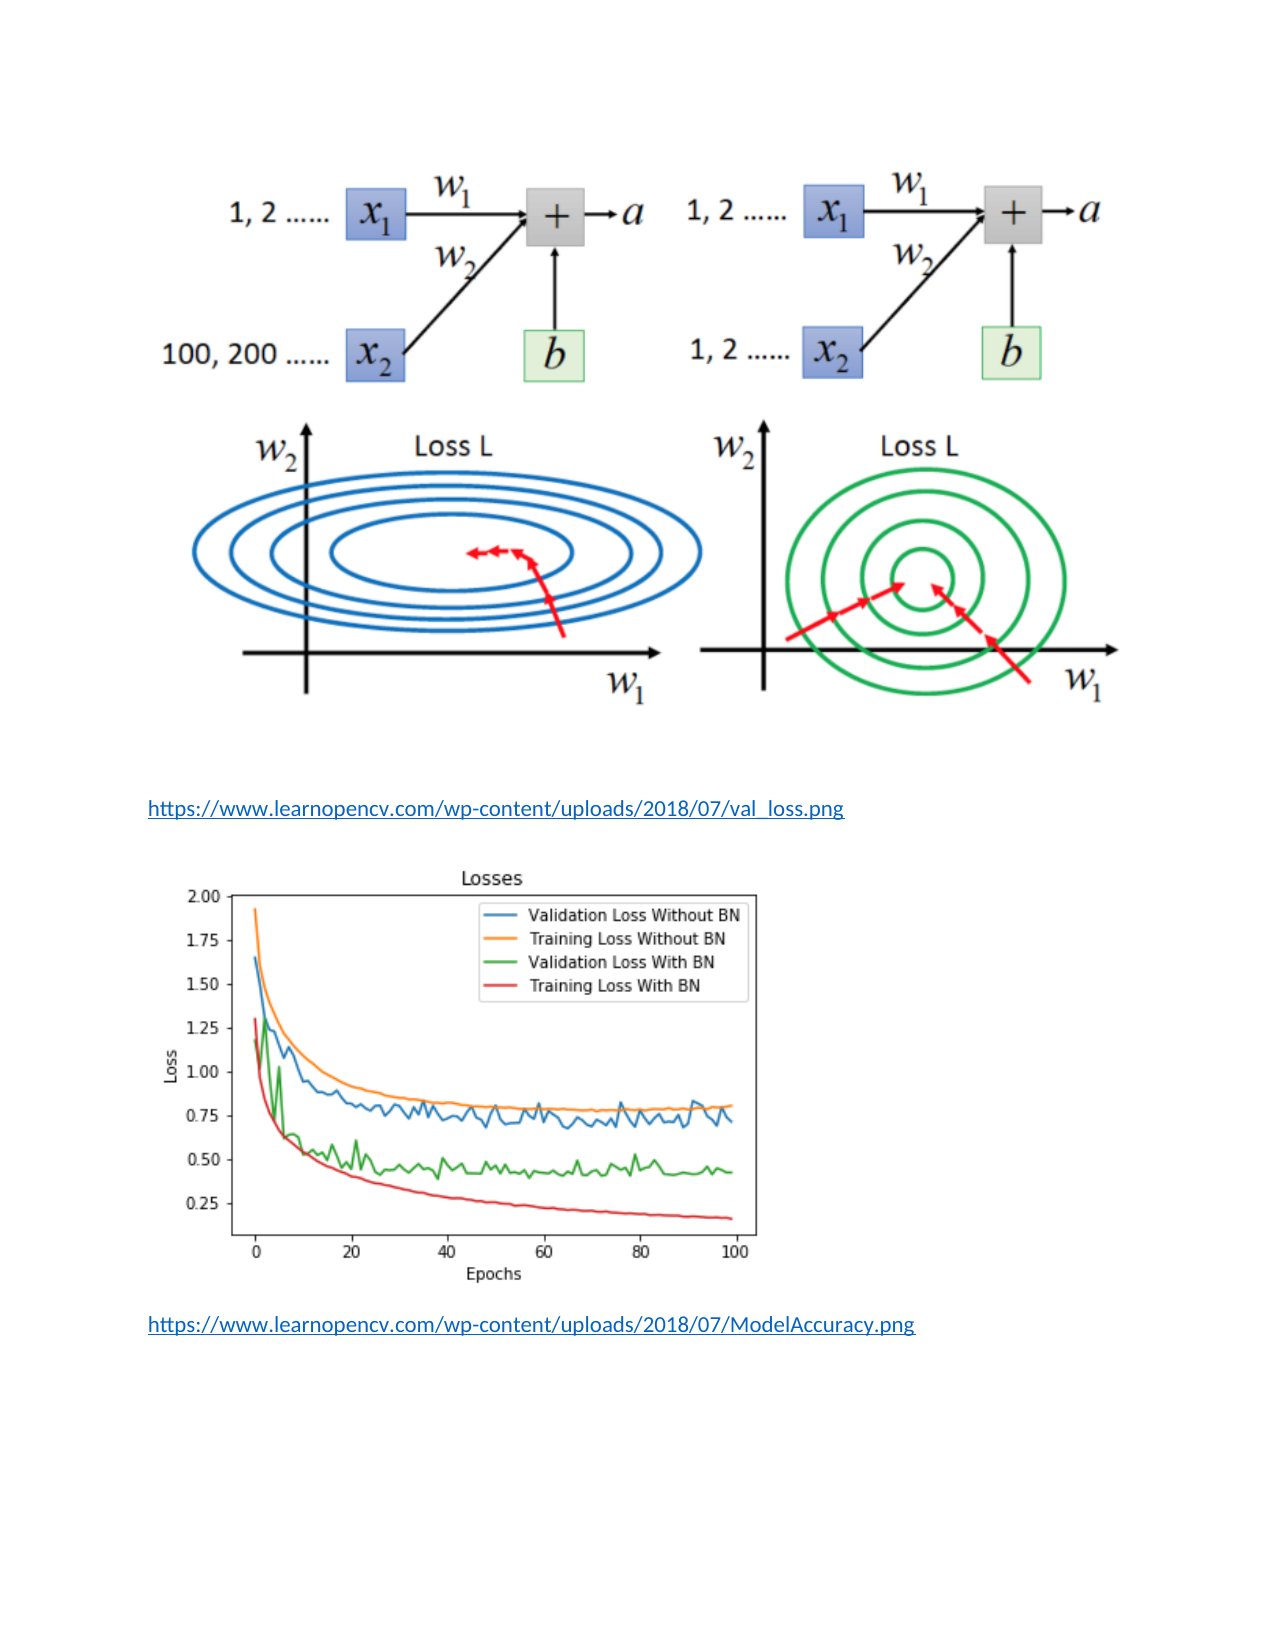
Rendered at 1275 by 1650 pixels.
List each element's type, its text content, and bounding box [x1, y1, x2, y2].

picture [147, 147, 1128, 715]
text https://www.learnopencv.com/wp-content/uploads/2018/07/val_loss.png [148, 794, 1127, 822]
text https://www.learnopencv.com/wp-content/uploads/2018/07/ModelAccuracy.png [148, 1310, 1127, 1338]
picture [147, 840, 823, 1291]
